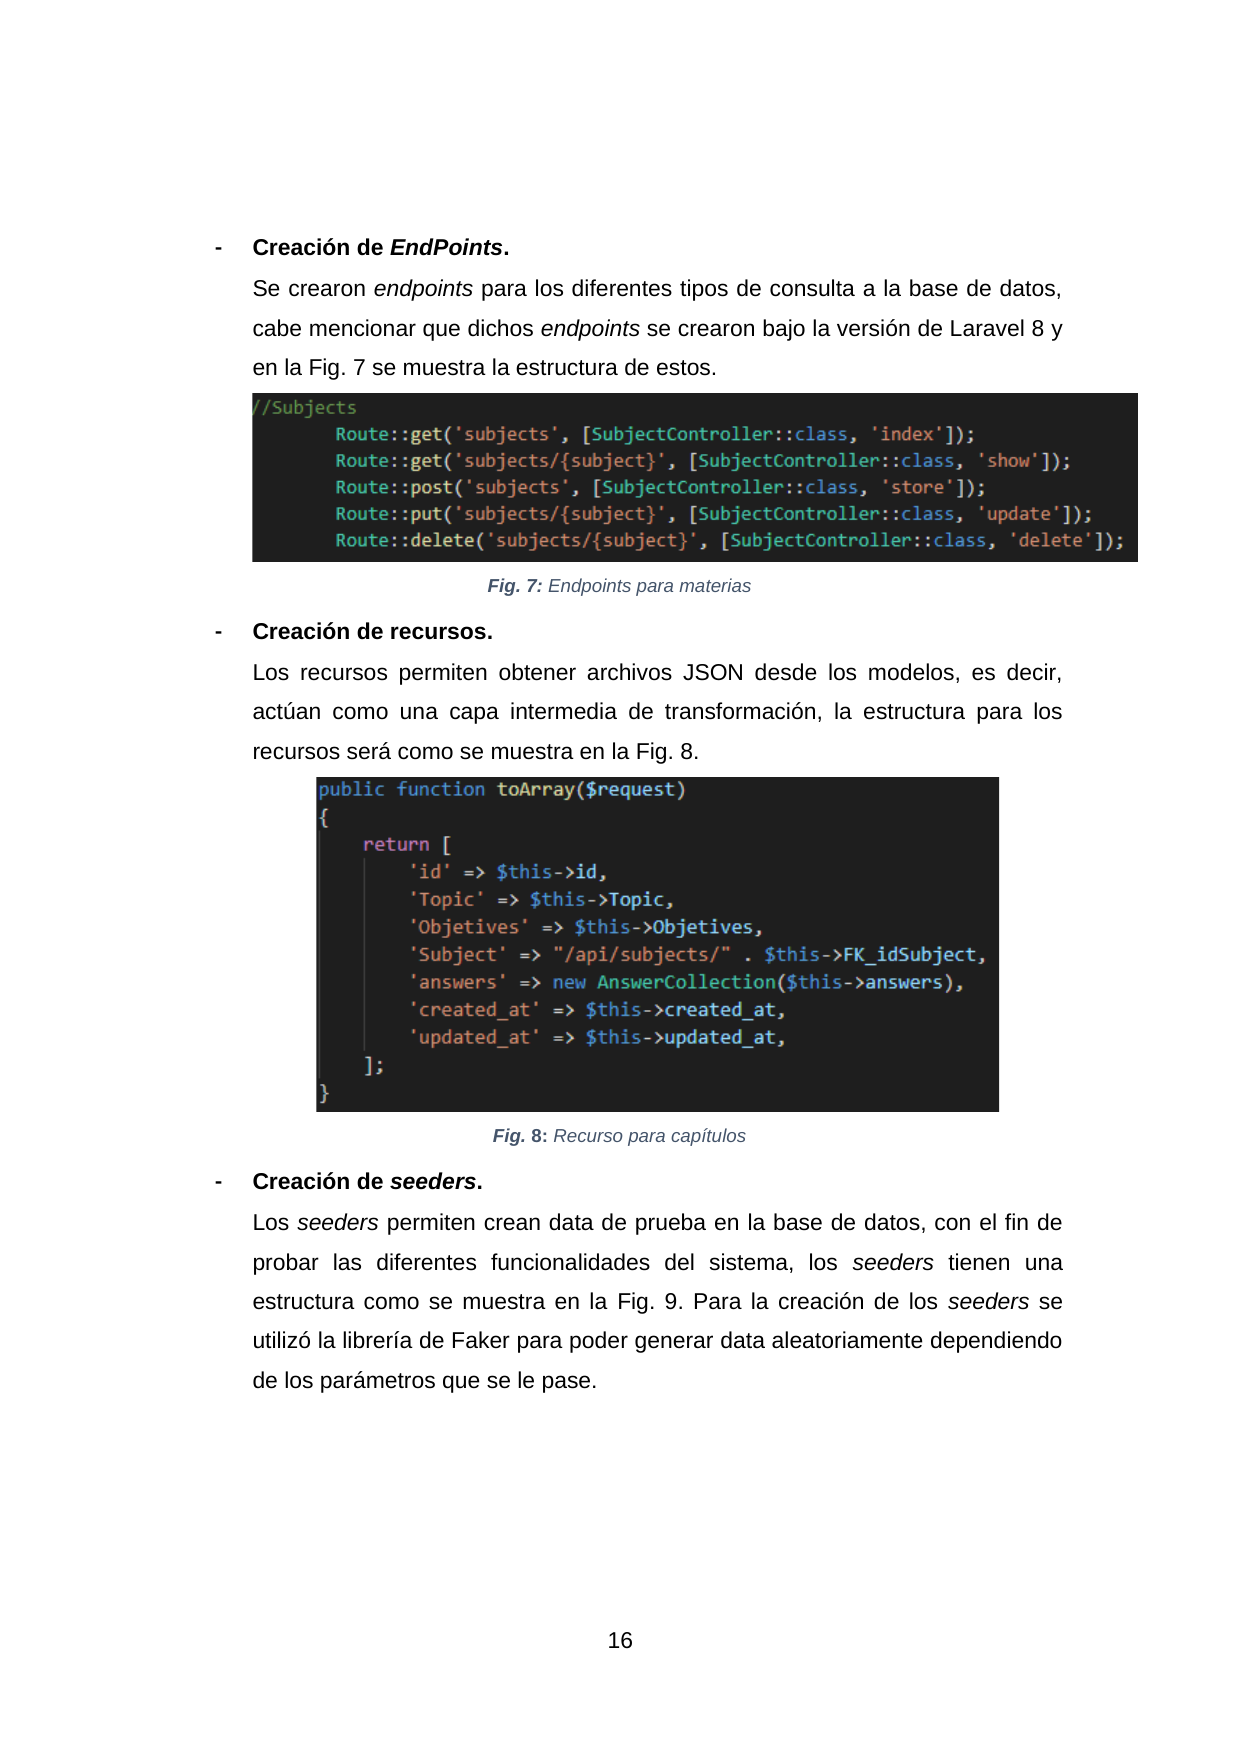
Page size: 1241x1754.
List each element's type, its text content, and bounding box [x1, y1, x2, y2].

list Creación de EndPoints. [215, 233, 1063, 261]
text Fig. 8: Recurso para capítulos [177, 1124, 1063, 1146]
list Creación de seeders. [215, 1167, 1063, 1195]
list Creación de recursos. [215, 617, 1063, 645]
picture [252, 393, 1138, 562]
list Los recursos permiten obtener archivos JSON desde los modelos, es decir, actúan como una capa intermedia de transformación, la estructura para los recursos será como se muestra en la Fig. 8. [252, 659, 1063, 764]
list Los seeders permiten crean data de prueba en la base de datos, con el fin de probar las diferentes funcionalidades del sistema, los seeders tienen una estructura como se muestra en la Fig. 9. Para la creación de los seeders se utilizó la librería de Faker para poder generar data aleatoriamente dependiendo de los parámetros que se le pase. [252, 1209, 1063, 1393]
list Se crearon endpoints para los diferentes tipos de consulta a la base de datos, cabe mencionar que dichos endpoints se crearon bajo la versión de Laravel 8 y en la Fig. 7 se muestra la estructura de estos. [252, 275, 1063, 381]
text Fig. 7: Endpoints para materias [177, 574, 1063, 596]
picture [316, 777, 1000, 1112]
